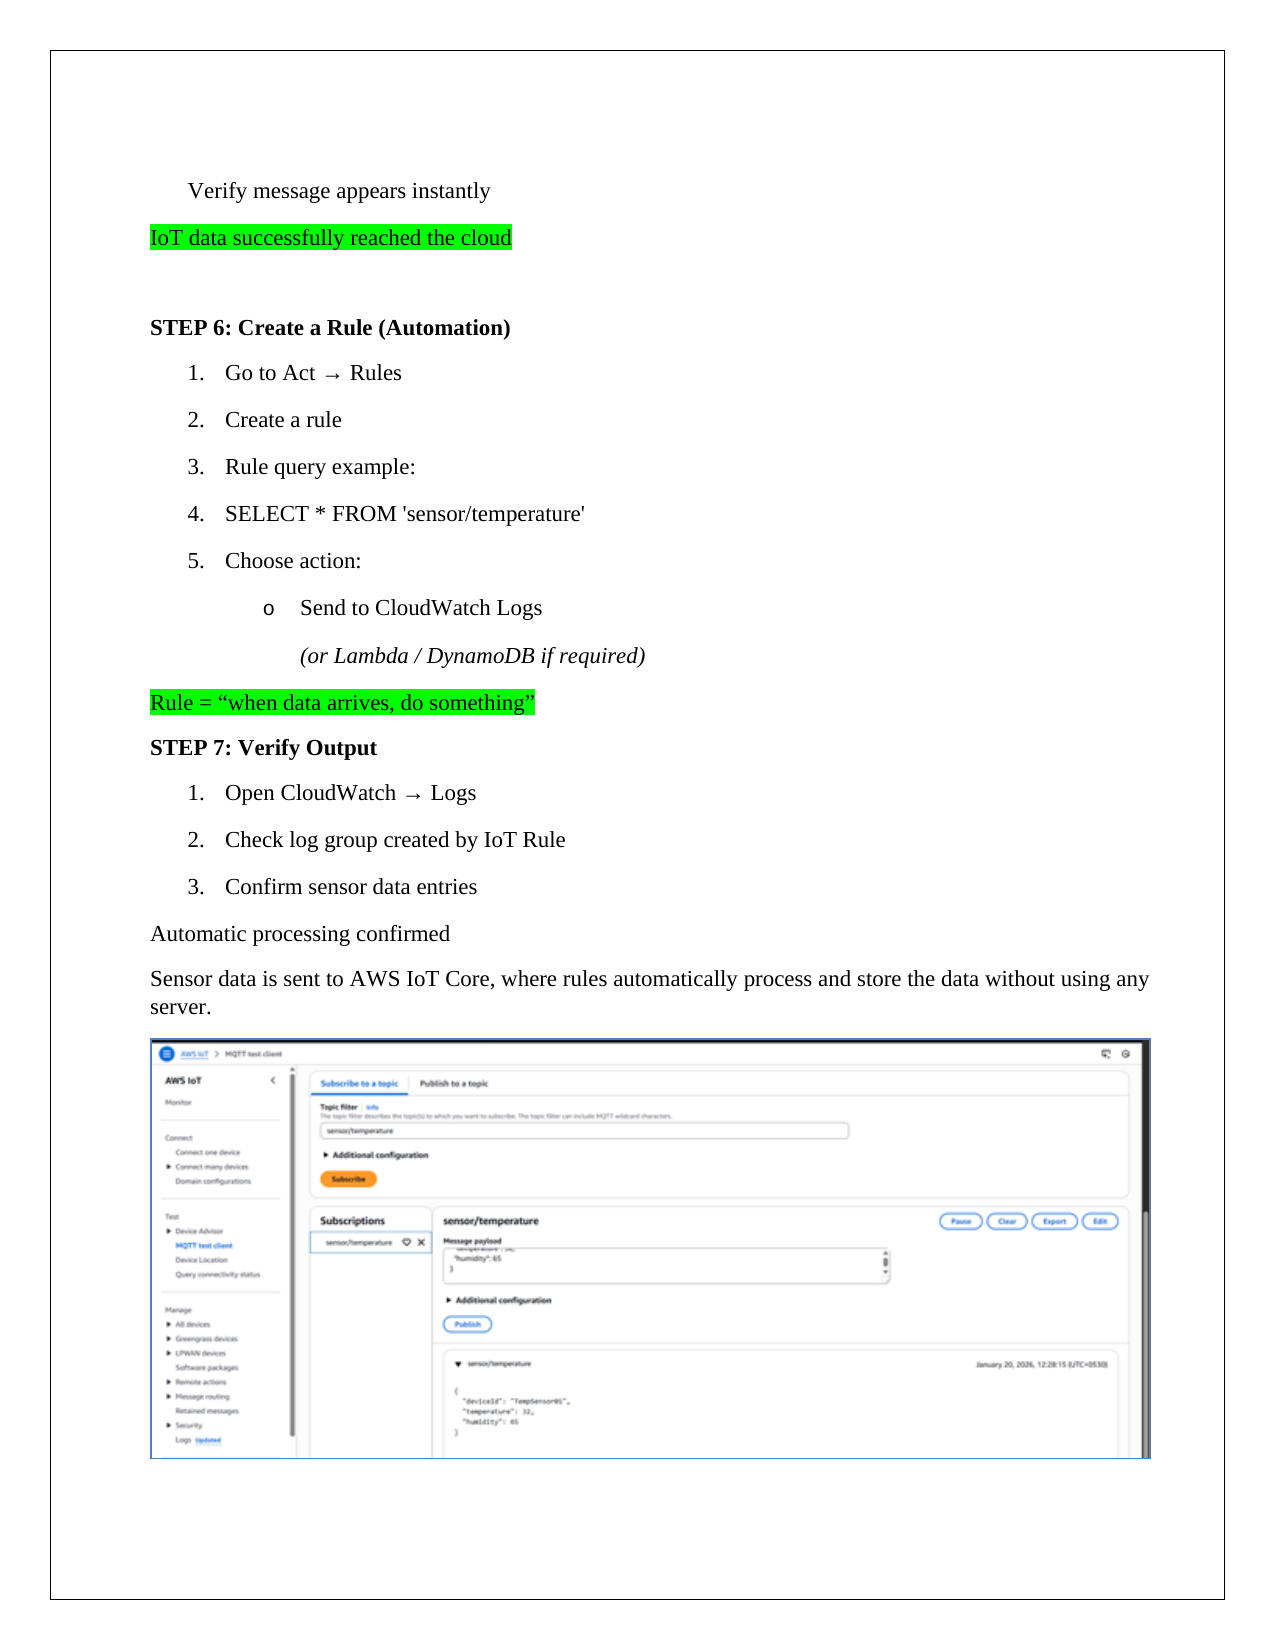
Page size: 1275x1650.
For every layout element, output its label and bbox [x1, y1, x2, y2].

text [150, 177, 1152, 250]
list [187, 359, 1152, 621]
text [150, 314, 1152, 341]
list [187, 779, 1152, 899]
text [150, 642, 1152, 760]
picture [152, 1040, 1150, 1458]
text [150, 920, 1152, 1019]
